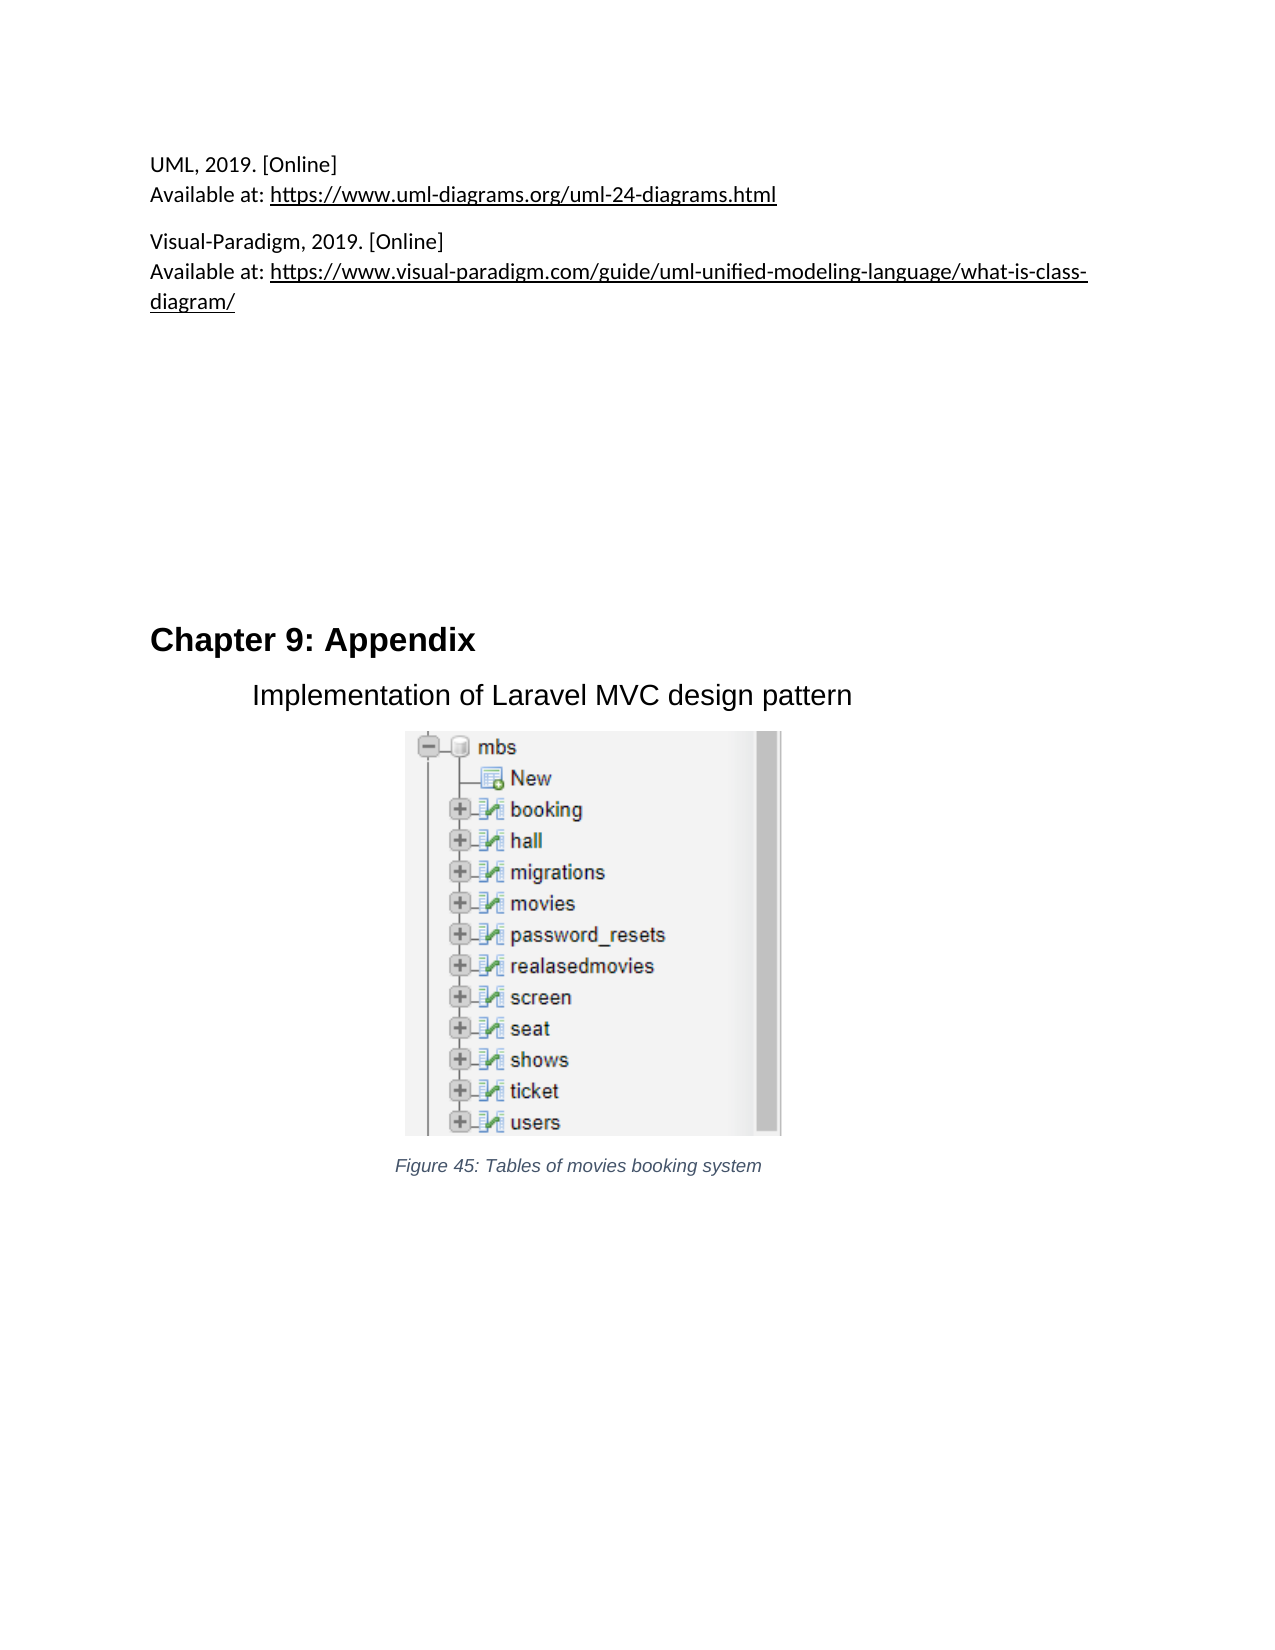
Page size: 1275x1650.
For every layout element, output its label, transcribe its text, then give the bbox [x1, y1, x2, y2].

subtitle Chapter 9: Appendix [150, 620, 1125, 659]
picture [405, 731, 782, 1136]
text Figure 45: Tables of movies booking system [150, 1154, 1125, 1176]
text Implementation of Laravel MVC design pattern [150, 678, 1125, 711]
